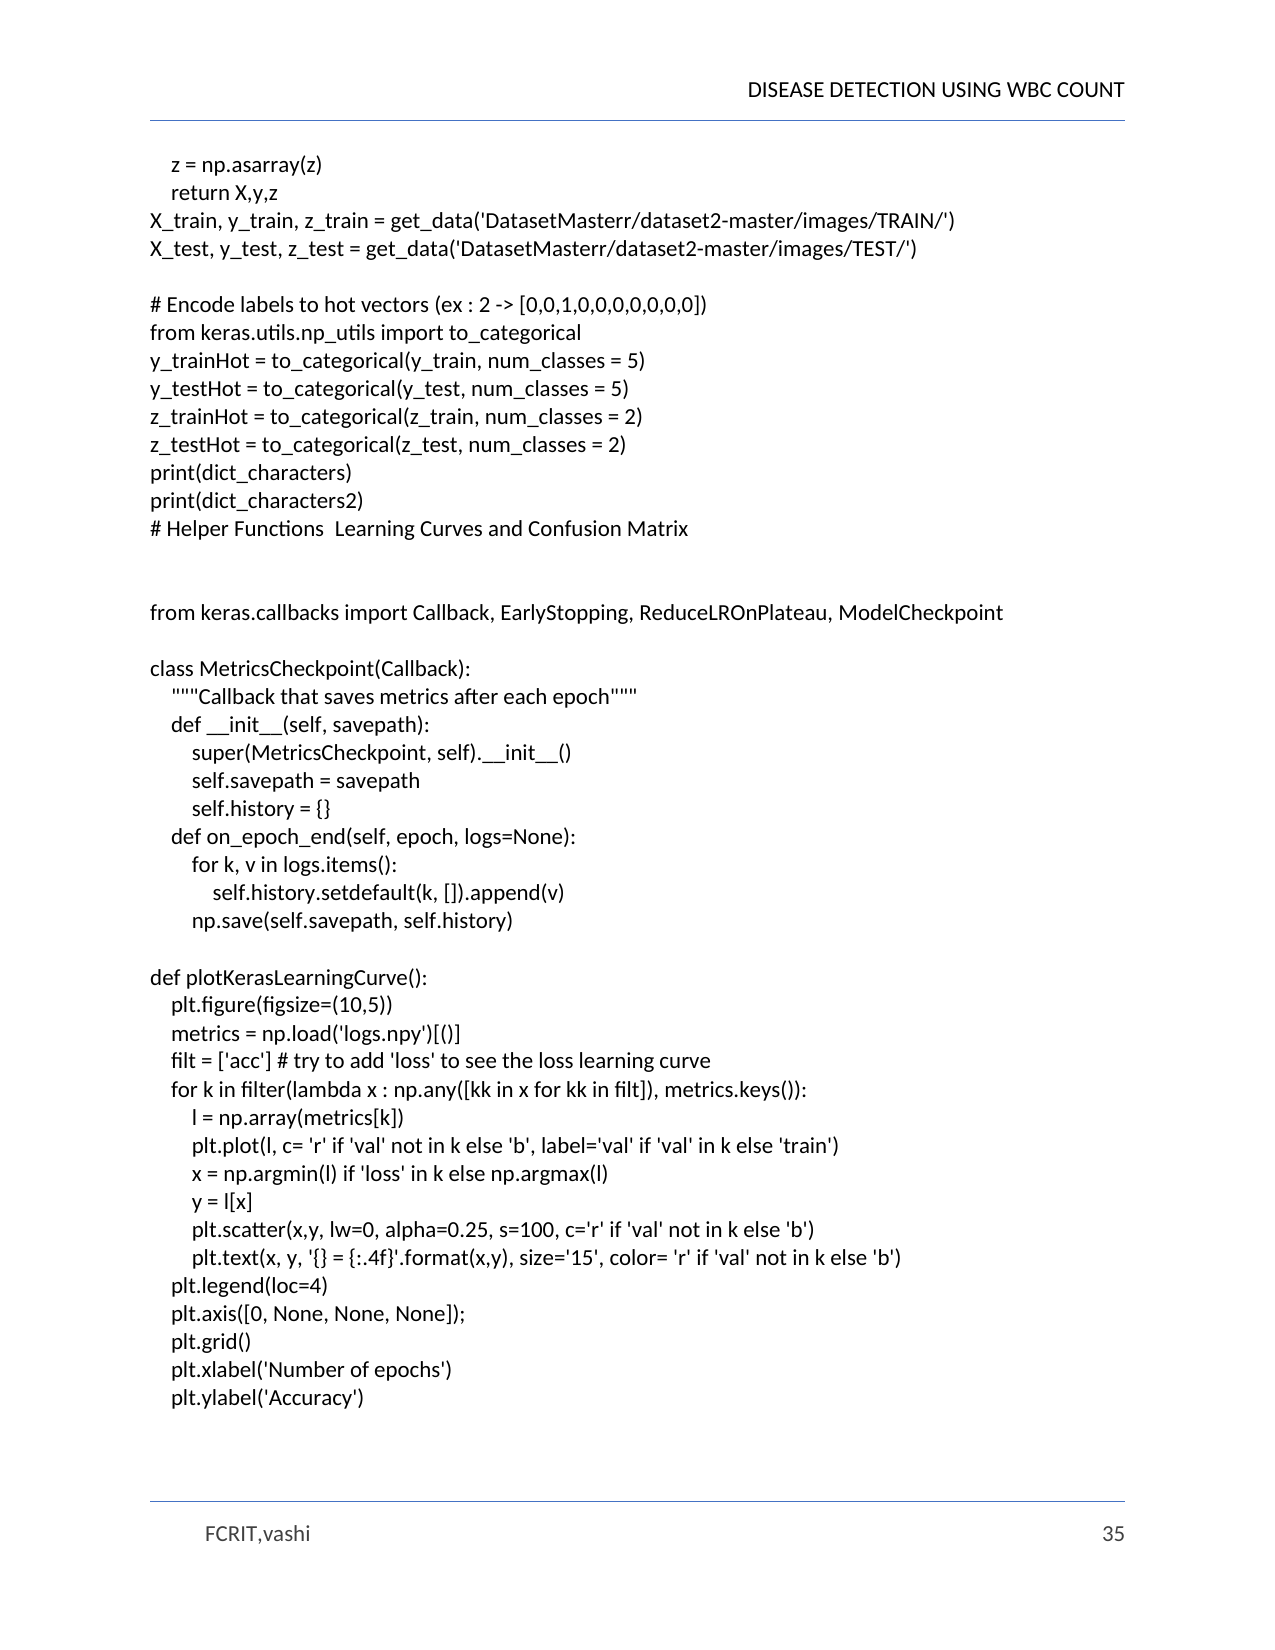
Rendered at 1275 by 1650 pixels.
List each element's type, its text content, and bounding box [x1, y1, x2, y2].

text super(MetricsCheckpoint, self).__init__() [150, 738, 1125, 766]
text np.save(self.savepath, self.history) [150, 907, 1125, 934]
text print(dict_characters) [150, 458, 1125, 486]
text self.history.setdefault(k, []).append(v) [150, 878, 1125, 907]
text plt.plot(l, c= 'r' if 'val' not in k else 'b', label='val' if 'val' in k else 'train') [150, 1131, 1125, 1159]
text self.savepath = savepath [150, 766, 1125, 794]
text for k, v in logs.items(): [150, 851, 1125, 878]
text """Callback that saves metrics after each epoch""" [150, 682, 1125, 710]
text class MetricsCheckpoint(Callback): [150, 654, 1125, 682]
text def plotKerasLearningCurve(): [150, 963, 1125, 991]
text def __init__(self, savepath): [150, 710, 1125, 738]
text plt.grid() [150, 1327, 1125, 1355]
text self.history = {} [150, 794, 1125, 822]
text from keras.utils.np_utils import to_categorical [150, 318, 1125, 346]
text from keras.callbacks import Callback, EarlyStopping, ReduceLROnPlateau, ModelCheckpoint [150, 598, 1125, 626]
text # Helper Functions Learning Curves and Confusion Matrix [150, 514, 1125, 542]
text plt.ylabel('Accuracy') [150, 1383, 1125, 1411]
text filt = ['acc'] # try to add 'loss' to see the loss learning curve [150, 1047, 1125, 1075]
text x = np.argmin(l) if 'loss' in k else np.argmax(l) [150, 1159, 1125, 1187]
text plt.figure(figsize=(10,5)) [150, 991, 1125, 1019]
text plt.axis([0, None, None, None]); [150, 1299, 1125, 1327]
text y = l[x] [150, 1187, 1125, 1215]
text y_trainHot = to_categorical(y_train, num_classes = 5) [150, 346, 1125, 374]
text def on_epoch_end(self, epoch, logs=None): [150, 822, 1125, 851]
text l = np.array(metrics[k]) [150, 1103, 1125, 1131]
text z_trainHot = to_categorical(z_train, num_classes = 2) [150, 402, 1125, 430]
text plt.xlabel('Number of epochs') [150, 1355, 1125, 1383]
text for k in filter(lambda x : np.any([kk in x for kk in filt]), metrics.keys()): [150, 1075, 1125, 1103]
text plt.legend(loc=4) [150, 1271, 1125, 1299]
text X_test, y_test, z_test = get_data('DatasetMasterr/dataset2-master/images/TEST/') [150, 234, 1125, 262]
text z_testHot = to_categorical(z_test, num_classes = 2) [150, 430, 1125, 458]
text metrics = np.load('logs.npy')[()] [150, 1019, 1125, 1047]
text y_testHot = to_categorical(y_test, num_classes = 5) [150, 374, 1125, 402]
text plt.text(x, y, '{} = {:.4f}'.format(x,y), size='15', color= 'r' if 'val' not in k else 'b') [150, 1243, 1125, 1271]
text X_train, y_train, z_train = get_data('DatasetMasterr/dataset2-master/images/TRAIN/') [150, 206, 1125, 234]
text print(dict_characters2) [150, 486, 1125, 514]
text return X,y,z [150, 178, 1125, 206]
text plt.scatter(x,y, lw=0, alpha=0.25, s=100, c='r' if 'val' not in k else 'b') [150, 1215, 1125, 1243]
text z = np.asarray(z) [150, 150, 1125, 178]
text # Encode labels to hot vectors (ex : 2 -> [0,0,1,0,0,0,0,0,0,0]) [150, 290, 1125, 318]
